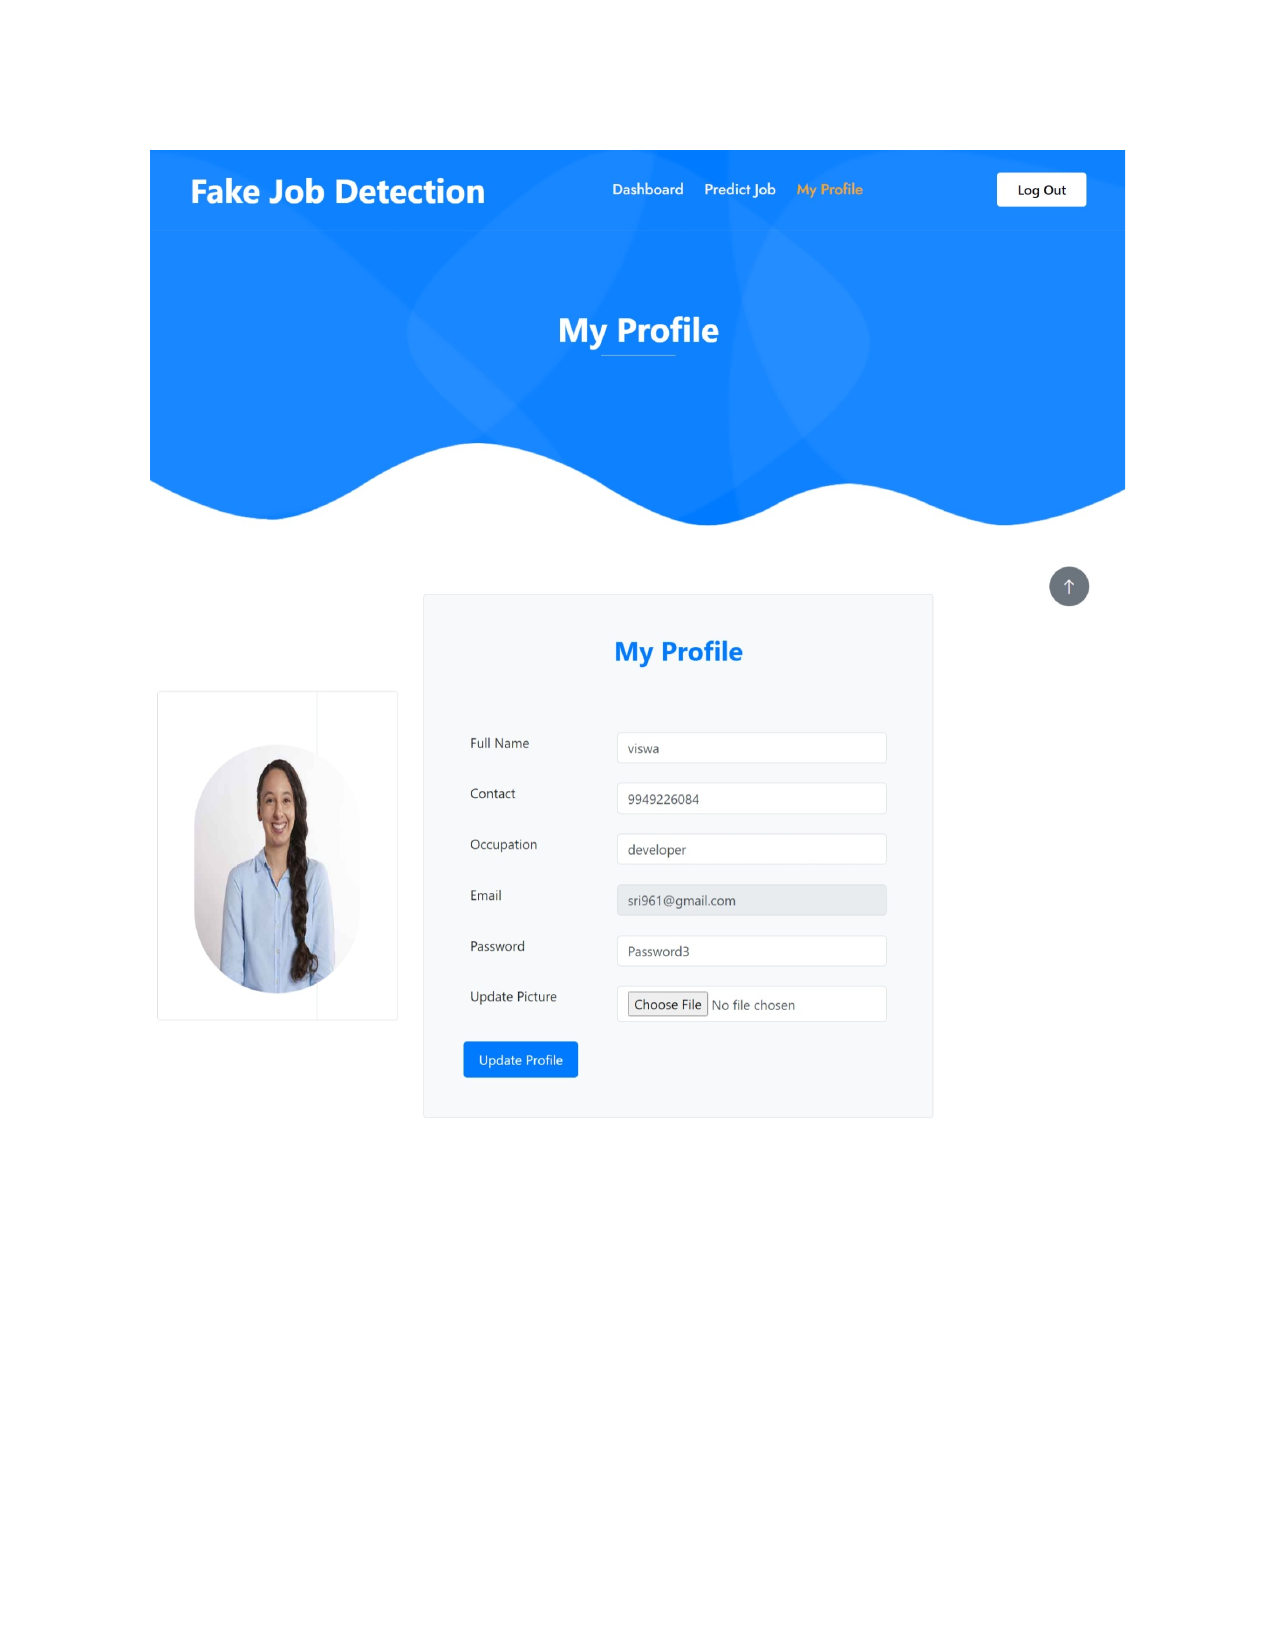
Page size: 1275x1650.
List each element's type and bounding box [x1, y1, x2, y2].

picture [150, 150, 1125, 1501]
